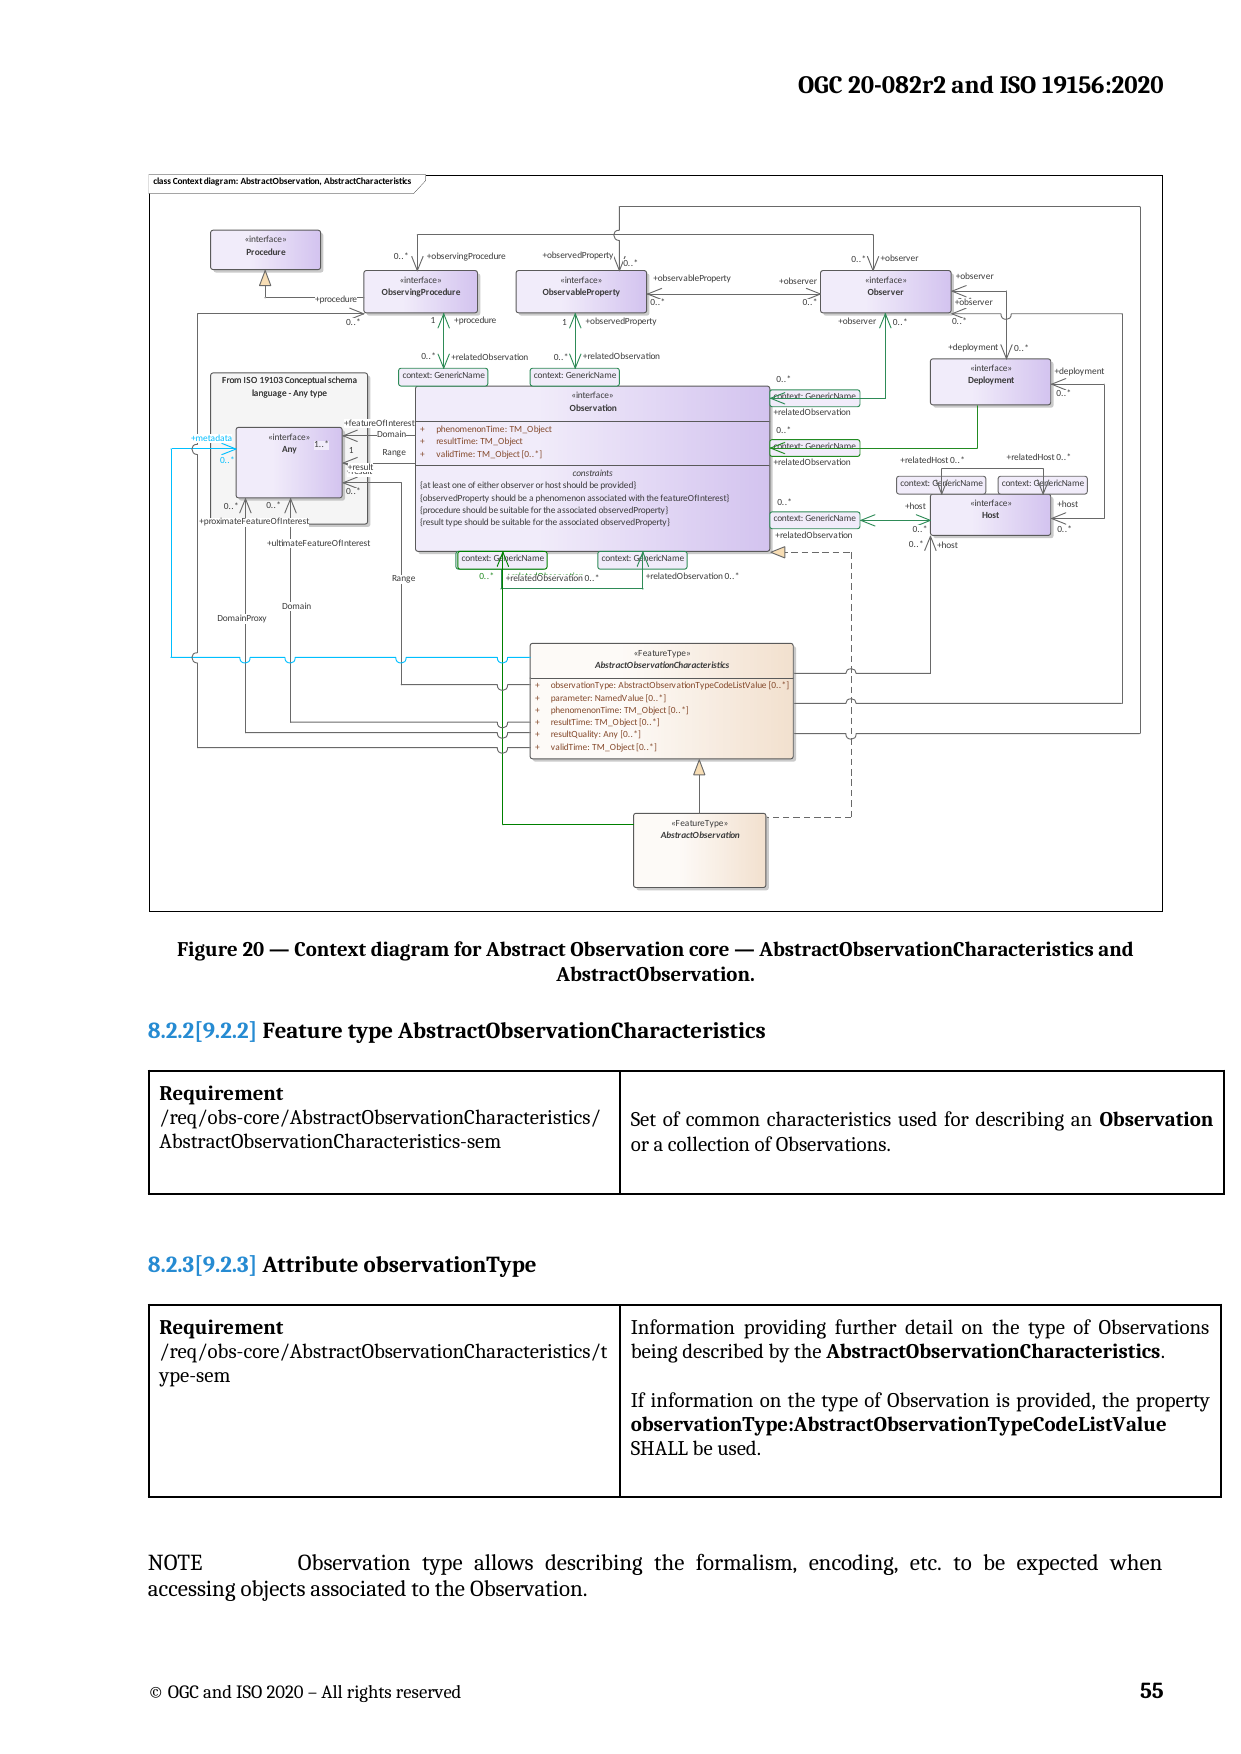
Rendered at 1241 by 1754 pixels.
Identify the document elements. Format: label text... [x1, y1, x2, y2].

table_header Requirement /req/obs-core/AbstractObservationCharacteristics/type-sem [150, 1306, 619, 1496]
subtitle Feature type AbstractObservationCharacteristics [148, 1018, 1163, 1044]
table_header Information providing further detail on the type of Observations being described by the AbstractObservationCharacteristics. If information on the type of Observation is provided, the property observationType:AbstractObservationTypeCodeListValue SHALL be used. [621, 1306, 1220, 1496]
subtitle Attribute observationType [148, 1252, 1163, 1278]
table_header Requirement /req/obs-core/AbstractObservationCharacteristics/AbstractObservationCharacteristics-sem [150, 1072, 619, 1192]
text NOTE Observation type allows describing the formalism, encoding, etc. to be expected when accessing objects associated to the Observation. [148, 1549, 1163, 1602]
text Figure 20 — Context diagram for Abstract Observation core — AbstractObservationCharacteristics and AbstractObservation. [148, 937, 1163, 987]
table_header Set of common characteristics used for describing an Observation or a collection of Observations. [621, 1072, 1223, 1192]
